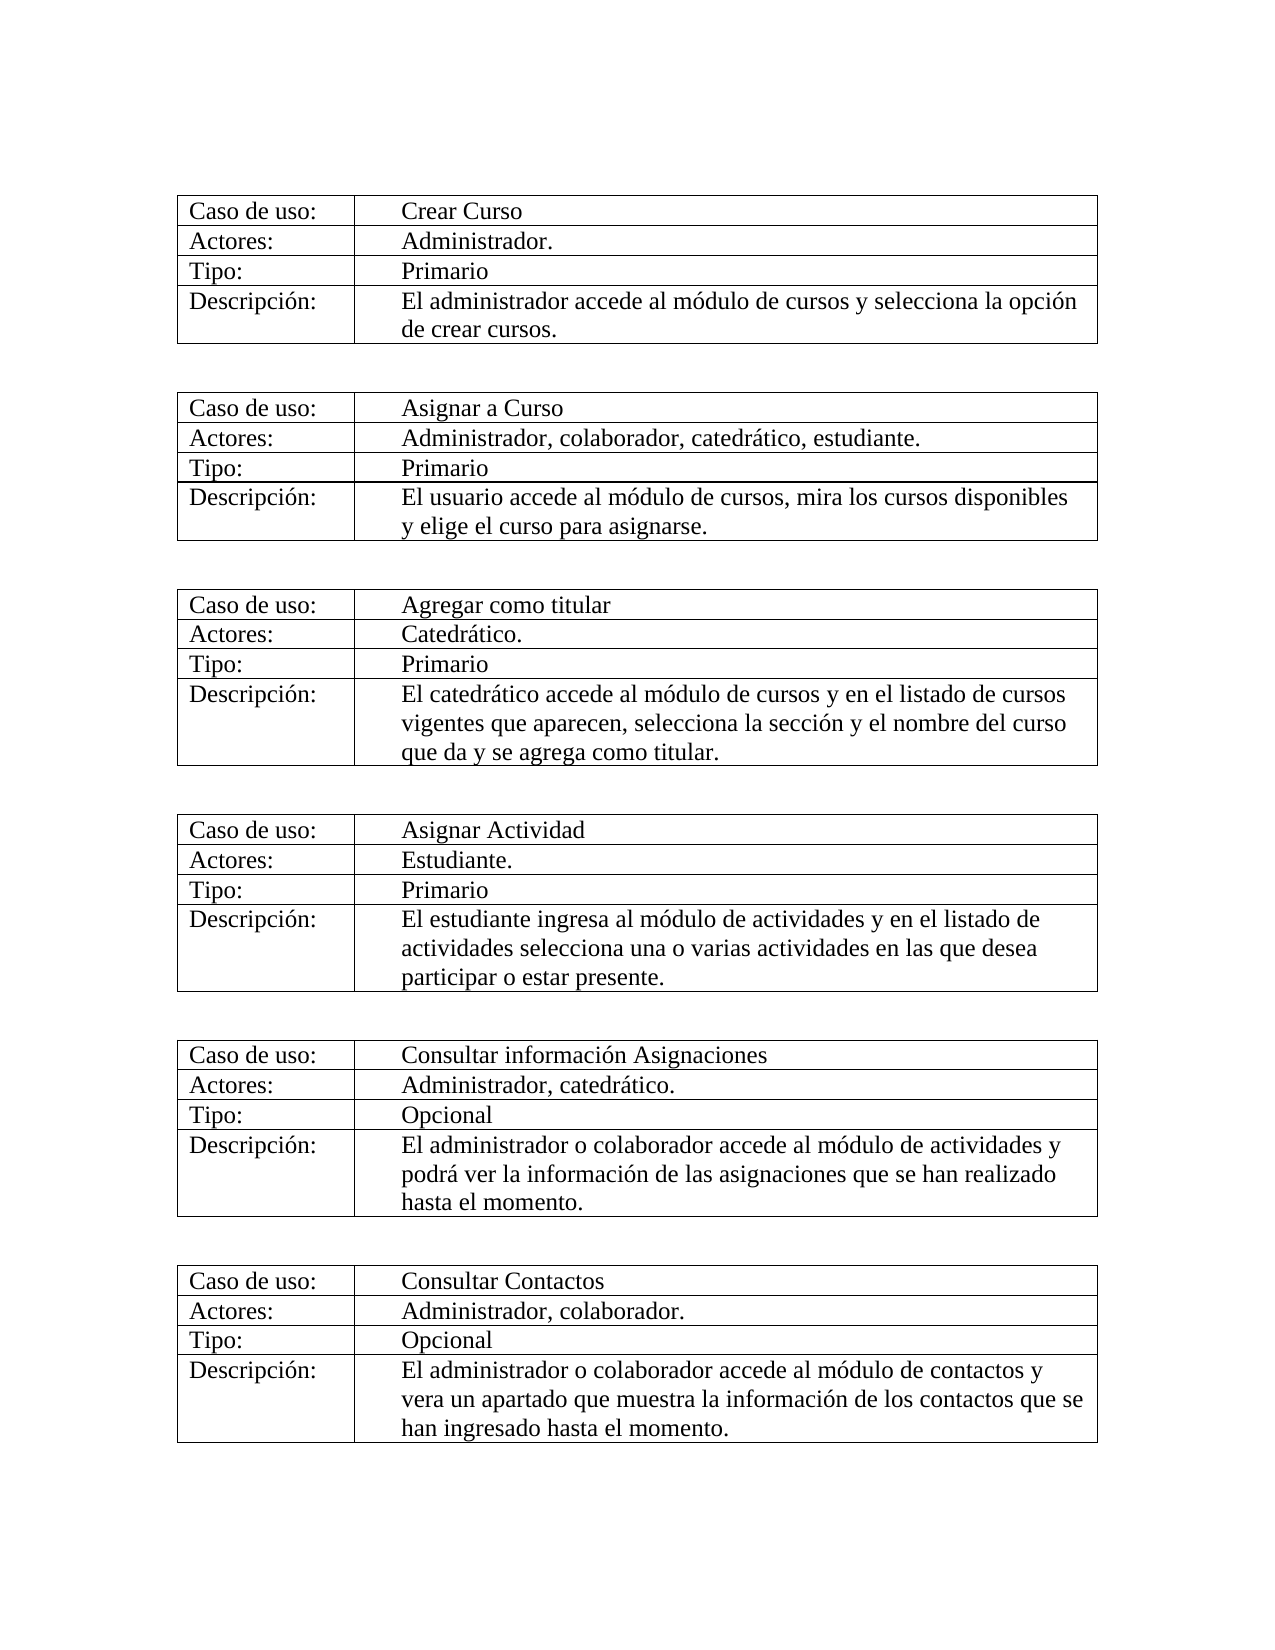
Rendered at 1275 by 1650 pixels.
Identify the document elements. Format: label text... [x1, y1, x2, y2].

table_cell Tipo: [178, 453, 354, 481]
table_header Caso de uso: [178, 1041, 354, 1069]
table_header Agregar como titular [355, 590, 1097, 618]
table_cell Actores: [178, 1070, 354, 1099]
table_cell Descripción: [178, 679, 354, 765]
table_cell Estudiante. [355, 845, 1097, 874]
table_header Caso de uso: [178, 815, 354, 844]
table_cell El usuario accede al módulo de cursos, mira los cursos disponibles y elige el curso para asignarse. [355, 483, 1097, 540]
table_cell Tipo: [178, 1326, 354, 1354]
table_cell Primario [355, 649, 1097, 678]
table_cell Opcional [355, 1100, 1097, 1129]
table_cell Administrador. [355, 226, 1097, 255]
table_cell Descripción: [178, 286, 354, 343]
table_header Asignar Actividad [355, 815, 1097, 844]
table_header Caso de uso: [178, 393, 354, 422]
table_cell El administrador accede al módulo de cursos y selecciona la opción de crear cursos. [355, 286, 1097, 343]
table_cell Opcional [355, 1326, 1097, 1354]
table_cell Tipo: [178, 875, 354, 903]
table_cell Primario [355, 453, 1097, 481]
table_cell Actores: [178, 620, 354, 648]
table_cell Descripción: [178, 905, 354, 991]
table_cell El catedrático accede al módulo de cursos y en el listado de cursos vigentes que aparecen, selecciona la sección y el nombre del curso que da y se agrega como titular. [355, 679, 1097, 765]
table_cell Actores: [178, 1296, 354, 1324]
table_cell El estudiante ingresa al módulo de actividades y en el listado de actividades selecciona una o varias actividades en las que desea participar o estar presente. [355, 905, 1097, 991]
table_cell Descripción: [178, 483, 354, 540]
table_cell Primario [355, 875, 1097, 903]
table_cell El administrador o colaborador accede al módulo de actividades y podrá ver la información de las asignaciones que se han realizado hasta el momento. [355, 1130, 1097, 1216]
table_header Asignar a Curso [355, 393, 1097, 422]
table_header Caso de uso: [178, 196, 354, 225]
table_header Consultar información Asignaciones [355, 1041, 1097, 1069]
table_header Consultar Contactos [355, 1266, 1097, 1295]
table_cell Actores: [178, 423, 354, 452]
table_cell Descripción: [178, 1355, 354, 1442]
table_cell Actores: [178, 226, 354, 255]
table_header Caso de uso: [178, 1266, 354, 1295]
table_cell Catedrático. [355, 620, 1097, 648]
table_header Caso de uso: [178, 590, 354, 618]
table_cell Tipo: [178, 256, 354, 285]
table_cell Descripción: [178, 1130, 354, 1216]
table_cell Primario [355, 256, 1097, 285]
table_cell Tipo: [178, 1100, 354, 1129]
table_header Crear Curso [355, 196, 1097, 225]
table_cell Administrador, colaborador. [355, 1296, 1097, 1324]
table_cell Administrador, colaborador, catedrático, estudiante. [355, 423, 1097, 452]
table_cell El administrador o colaborador accede al módulo de contactos y vera un apartado que muestra la información de los contactos que se han ingresado hasta el momento. [355, 1355, 1097, 1442]
table_cell Tipo: [178, 649, 354, 678]
table_cell Actores: [178, 845, 354, 874]
table_cell Administrador, catedrático. [355, 1070, 1097, 1099]
